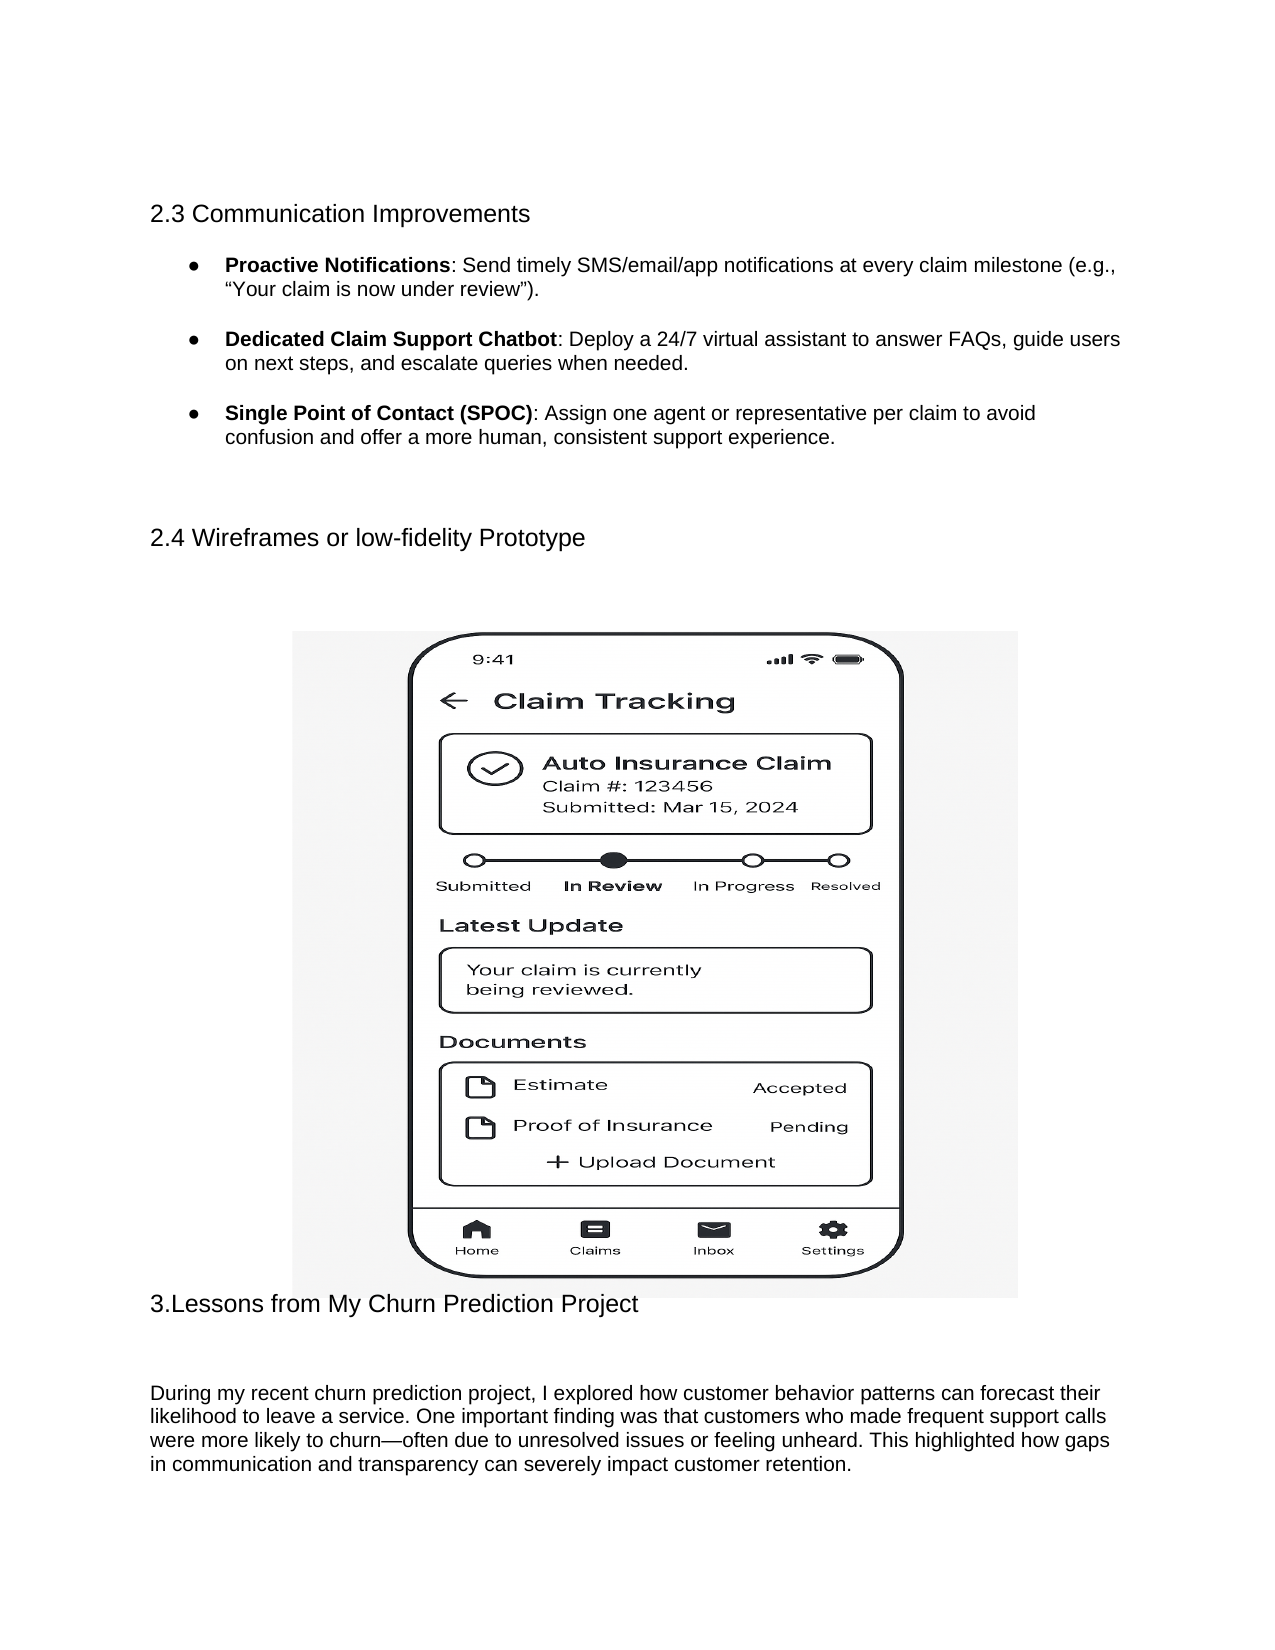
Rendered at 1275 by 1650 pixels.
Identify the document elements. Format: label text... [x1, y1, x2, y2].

picture [292, 631, 1018, 1289]
text 3.Lessons from My Churn Prediction Project [150, 1289, 1125, 1318]
list Dedicated Claim Support Chatbot: Deploy a 24/7 virtual assistant to answer FAQs, guide users on next steps, and escalate queries when needed. [187, 327, 1125, 401]
text 2.4 Wireframes or low-fidelity Prototype [150, 523, 1125, 552]
list Proactive Notifications: Send timely SMS/email/app notifications at every claim milestone (e.g., “Your claim is now under review”). [187, 253, 1125, 327]
subtitle 2.3 Communication Improvements [150, 199, 1125, 228]
text During my recent churn prediction project, I explored how customer behavior patterns can forecast their likelihood to leave a service. One important finding was that customers who made frequent support calls were more likely to churn—often due to unresolved issues or feeling unheard. This highlighted how gaps in communication and transparency can severely impact customer retention. [150, 1380, 1125, 1476]
list Single Point of Contact (SPOC): Assign one agent or representative per claim to avoid confusion and offer a more human, consistent support experience. [187, 401, 1125, 449]
